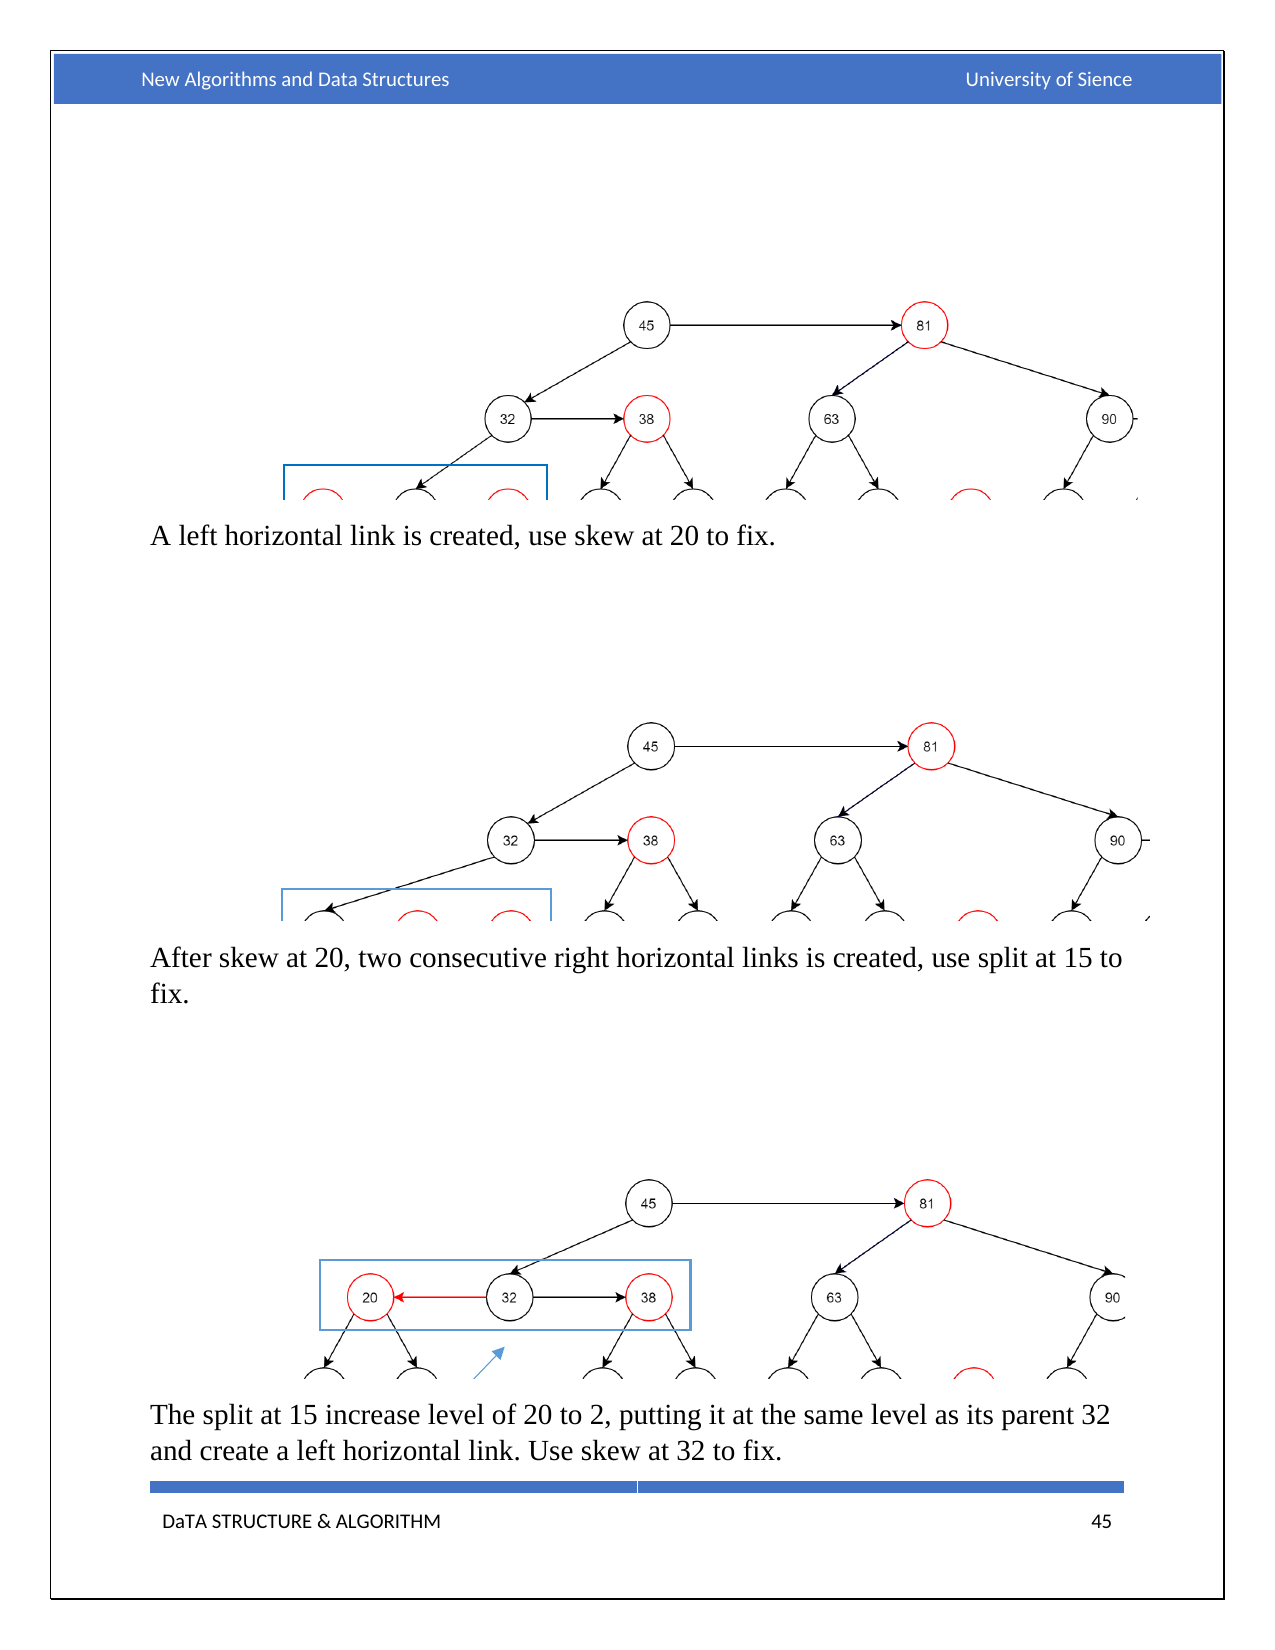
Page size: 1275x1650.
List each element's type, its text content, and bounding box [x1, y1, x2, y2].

text A left horizontal link is created, use skew at 20 to fix. [150, 518, 1124, 552]
text The split at 15 increase level of 20 to 2, putting it at the same level as its parent 32 and create a left horizontal link. Use skew at 32 to fix. [150, 1397, 1124, 1467]
text After skew at 20, two consecutive right horizontal links is created, use split at 15 to fix. [150, 940, 1124, 1009]
